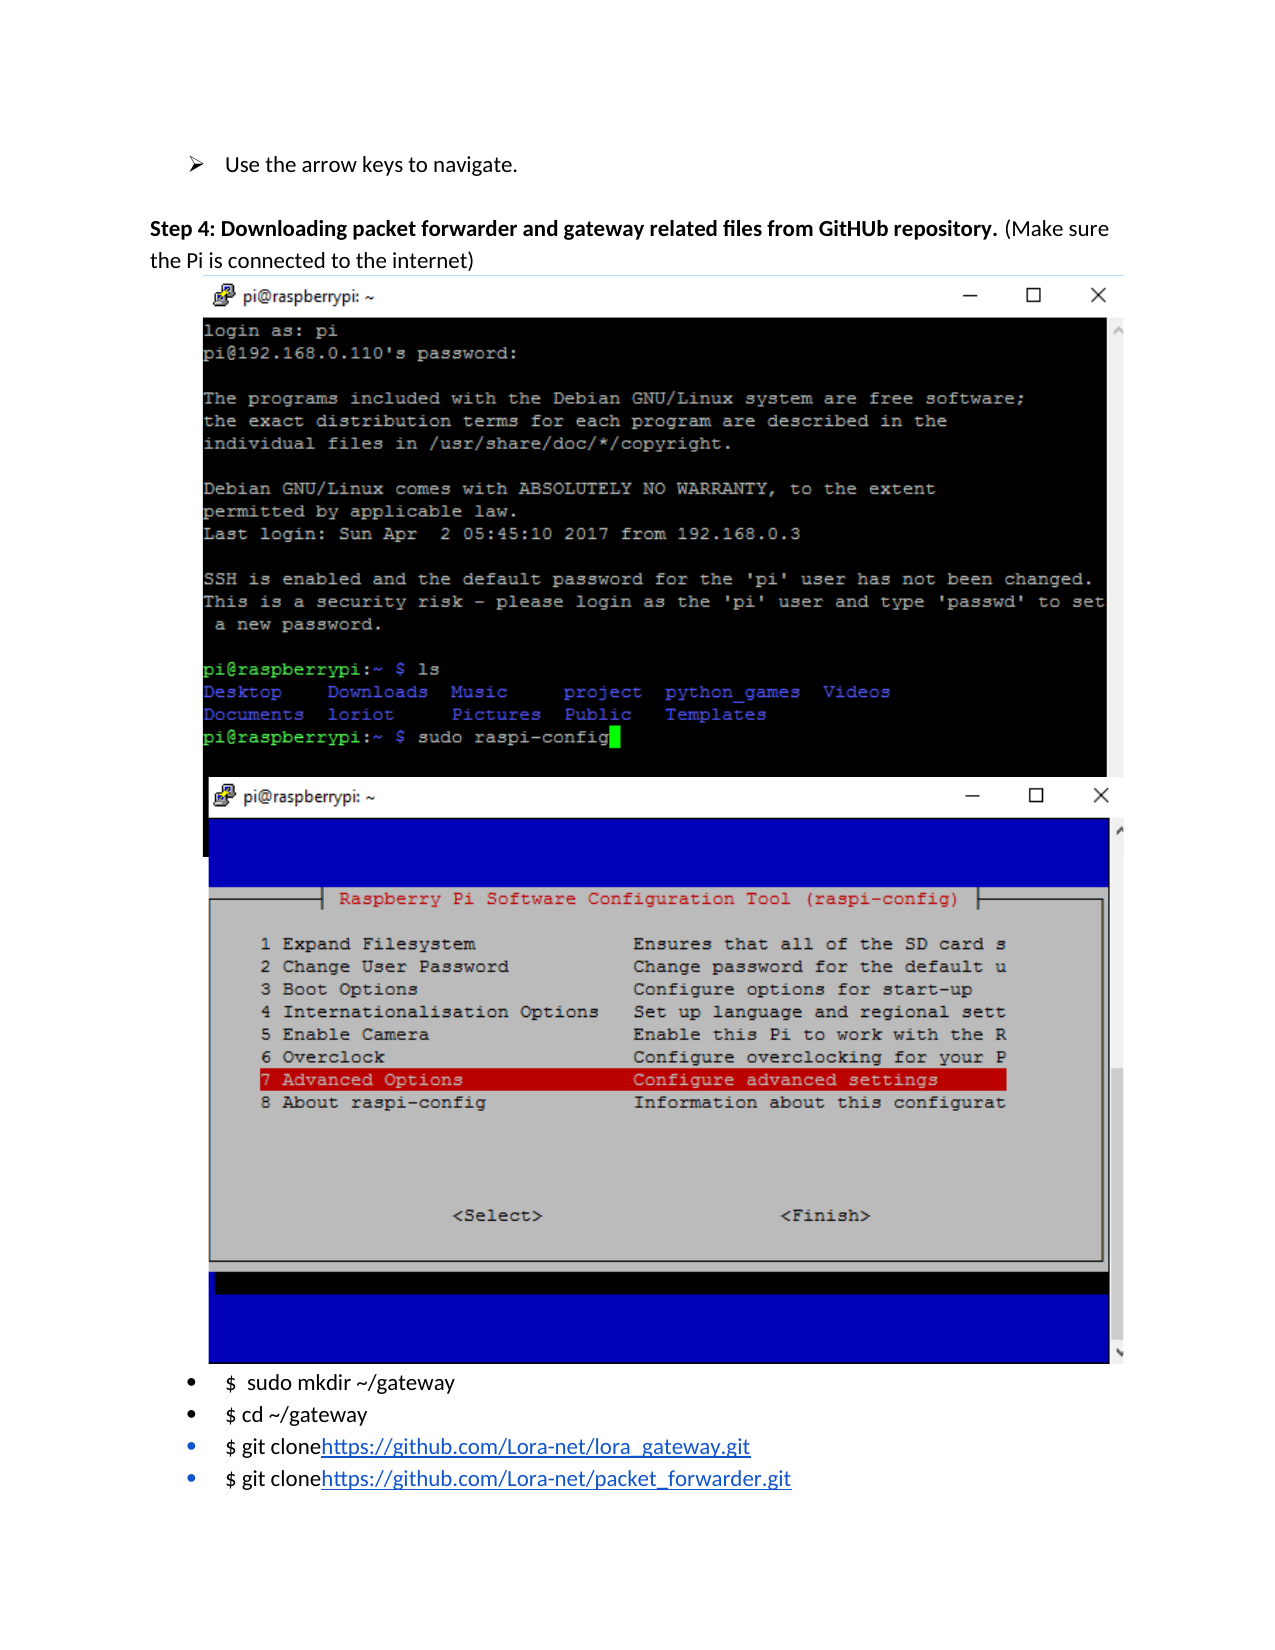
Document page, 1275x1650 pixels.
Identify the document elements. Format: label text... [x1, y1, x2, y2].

picture [202, 275, 1124, 1364]
list $ git clonehttps://github.com/Lora-net/lora_gateway.git [187, 1432, 1125, 1460]
text Step 4: Downloading packet forwarder and gateway related files from GitHUb repository. (Make sure the Pi is connected to the internet) [150, 214, 1125, 274]
list Use the arrow keys to navigate. [187, 150, 1125, 178]
list $ git clonehttps://github.com/Lora-net/packet_forwarder.git [187, 1464, 1125, 1492]
list $ cd ~/gateway [187, 1400, 1125, 1428]
